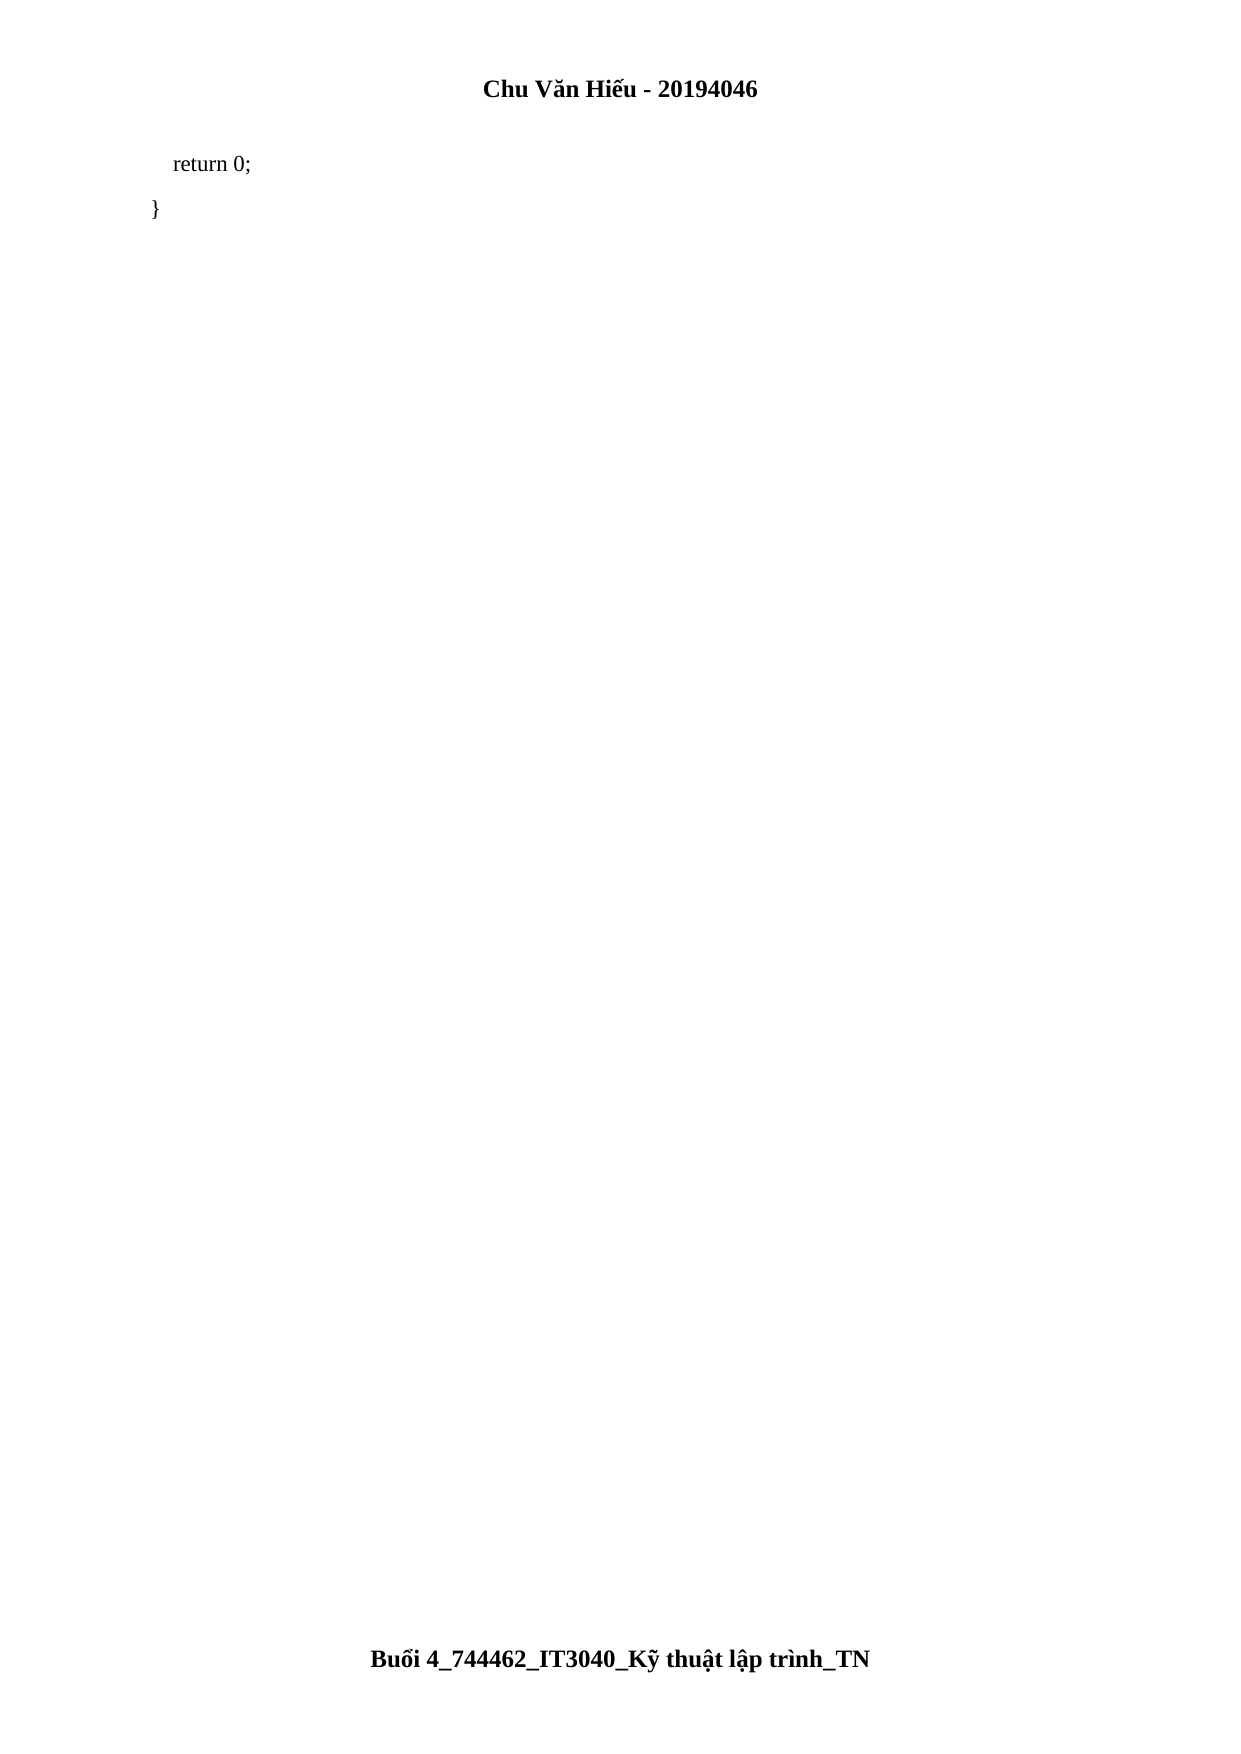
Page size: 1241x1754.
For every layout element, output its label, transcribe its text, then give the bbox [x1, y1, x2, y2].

text return 0; [150, 150, 1090, 176]
text } [150, 195, 1090, 221]
